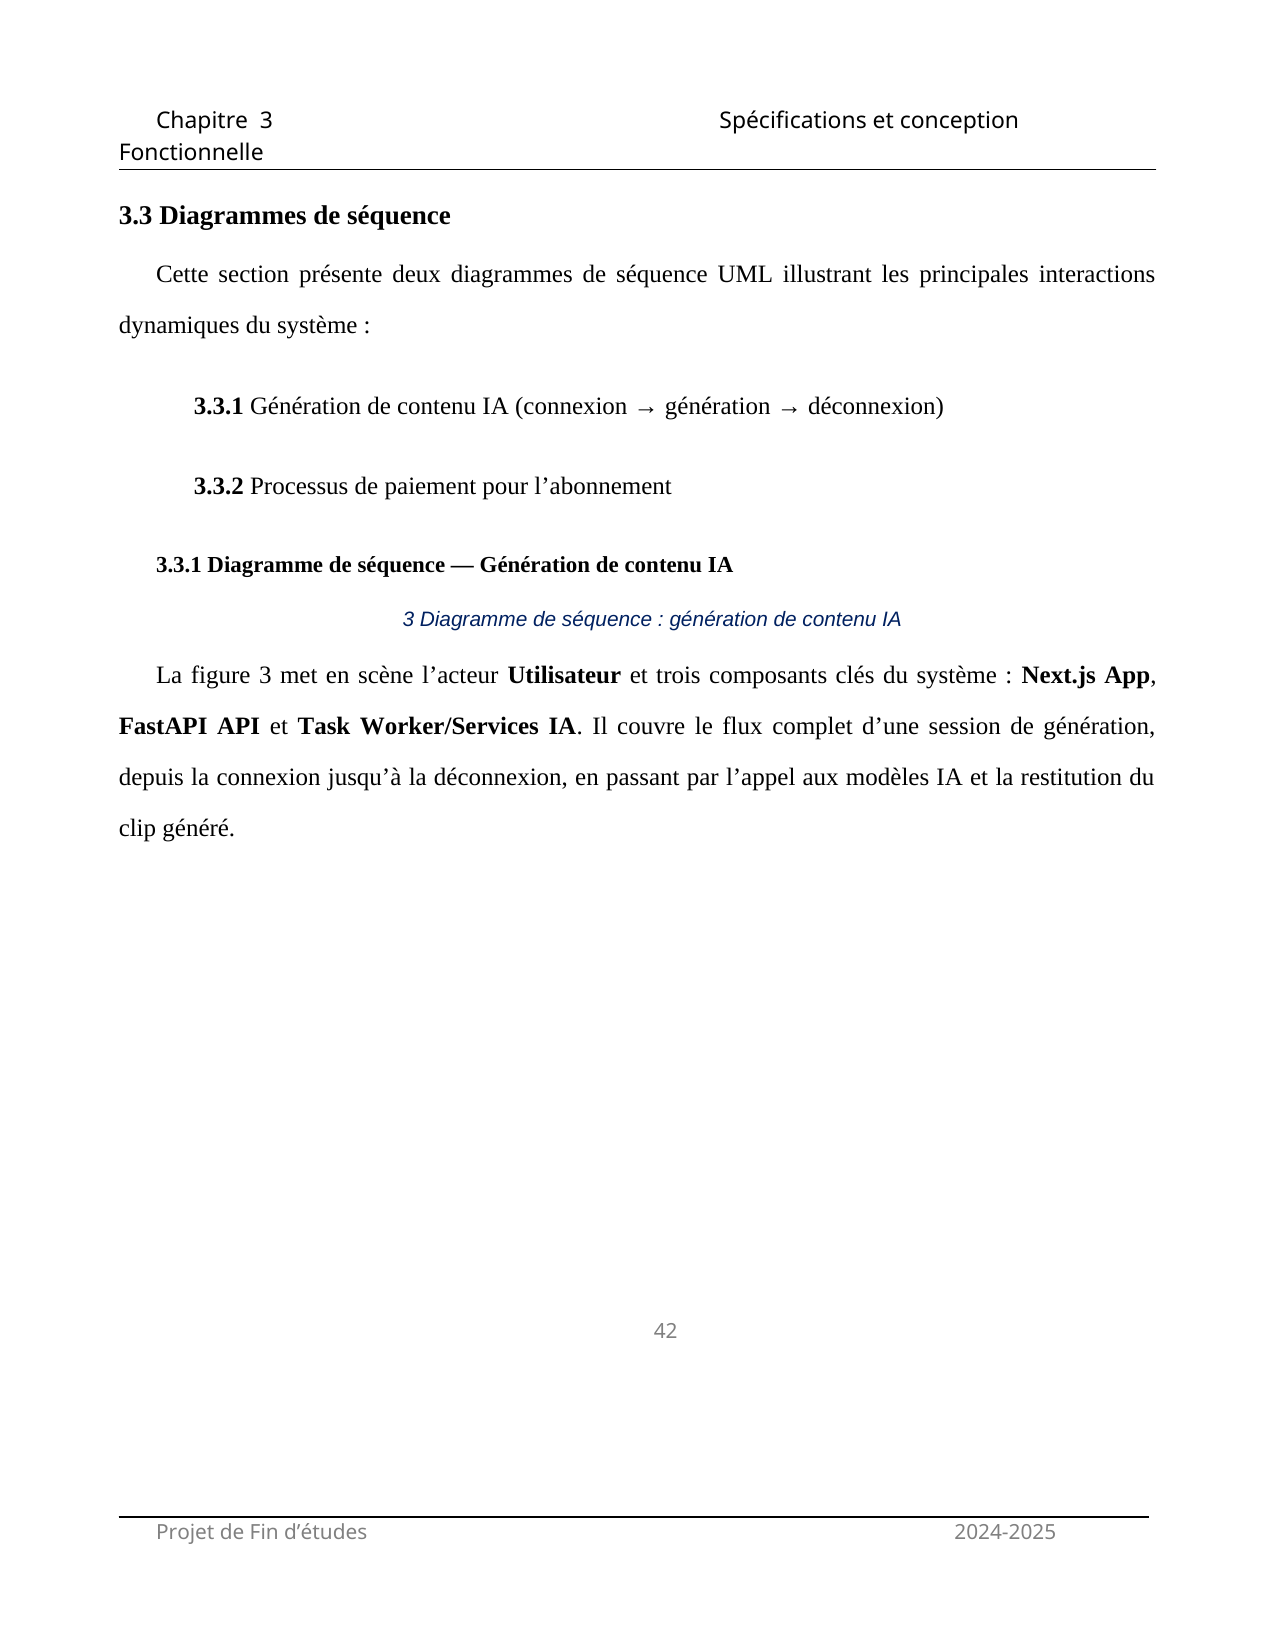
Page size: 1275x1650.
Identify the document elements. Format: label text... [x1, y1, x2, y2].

text Cette section présente deux diagrammes de séquence UML illustrant les principales interactions dynamiques du système : [118, 259, 1156, 339]
subtitle 3.3 Diagrammes de séquence [118, 199, 1156, 230]
subtitle 3.3.1 Diagramme de séquence — Génération de contenu IA [118, 551, 1156, 578]
text La figure 3 met en scène l’acteur Utilisateur et trois composants clés du système : Next.js App, FastAPI API et Task Worker/Services IA. Il couvre le flux complet d’une session de génération, depuis la connexion jusqu’à la déconnexion, en passant par l’appel aux modèles IA et la restitution du clip généré. [118, 660, 1156, 842]
text 3.3.1 Génération de contenu IA (connexion → génération → déconnexion) [193, 391, 1156, 419]
text 3.3.2 Processus de paiement pour l’abonnement [193, 471, 1156, 500]
